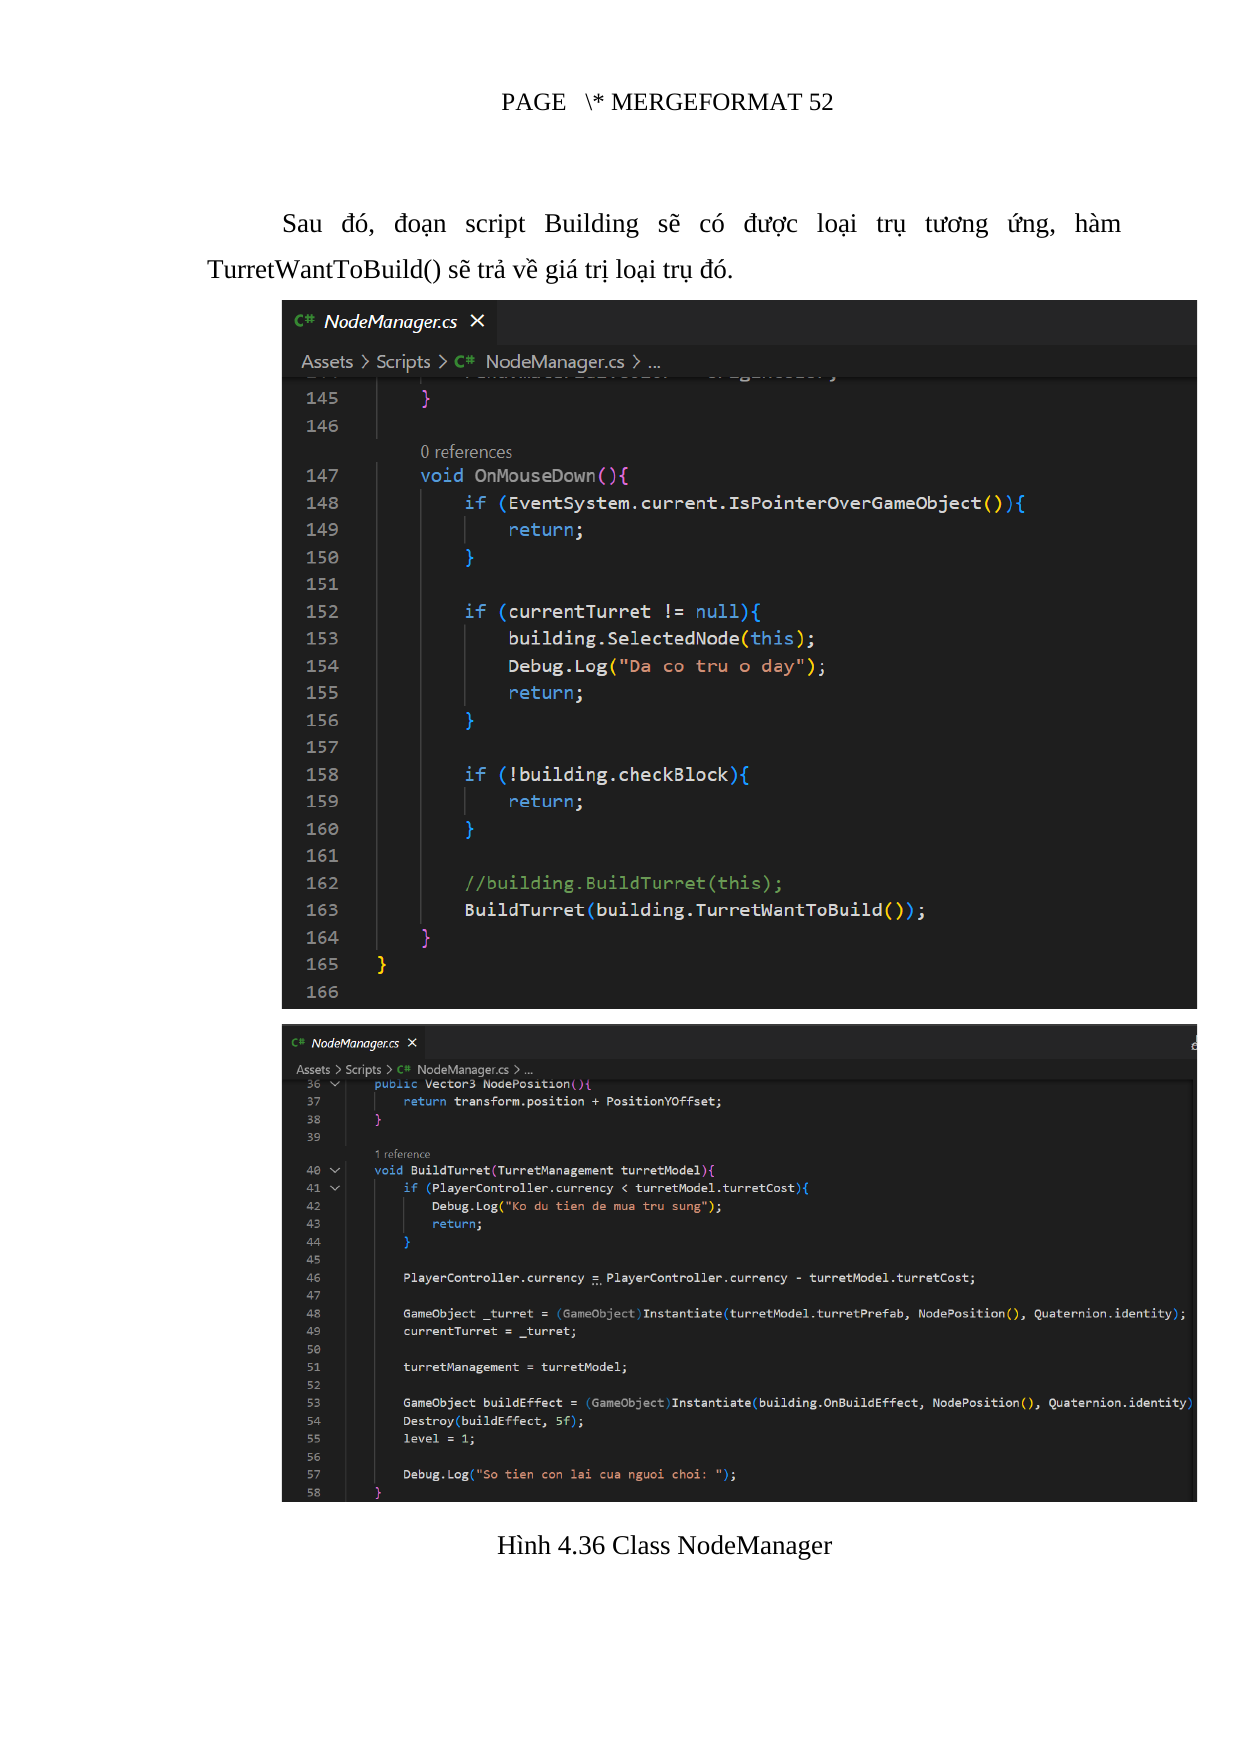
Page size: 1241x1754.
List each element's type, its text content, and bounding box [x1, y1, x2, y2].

picture [281, 300, 1198, 1009]
picture [281, 1024, 1198, 1502]
text Sau đó, đoạn script Building sẽ có được loại trụ tương ứng, hàm TurretWantToBuild() sẽ trả về giá trị loại trụ đó. [207, 207, 1122, 284]
